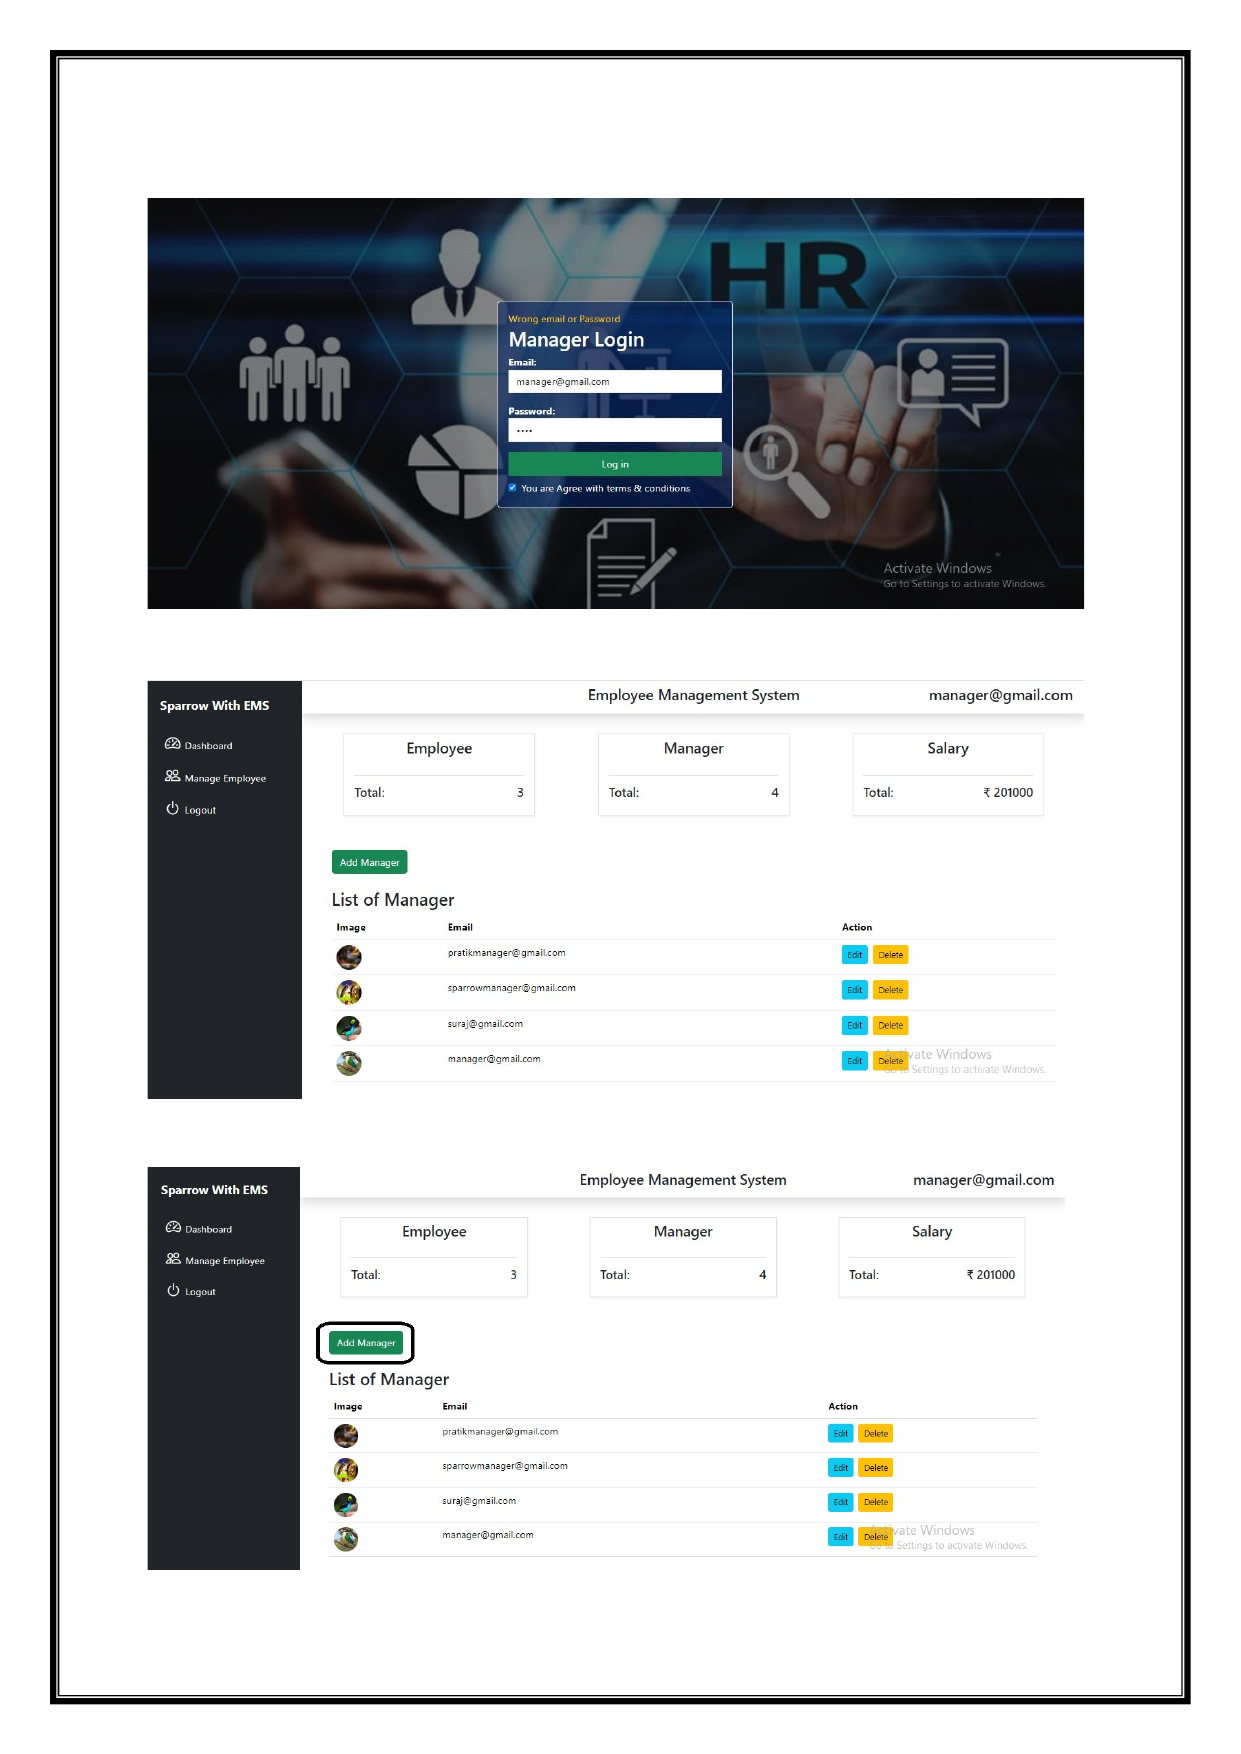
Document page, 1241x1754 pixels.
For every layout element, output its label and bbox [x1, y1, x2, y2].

picture [147, 680, 1085, 1099]
picture [147, 198, 1085, 609]
picture [147, 1167, 1066, 1570]
